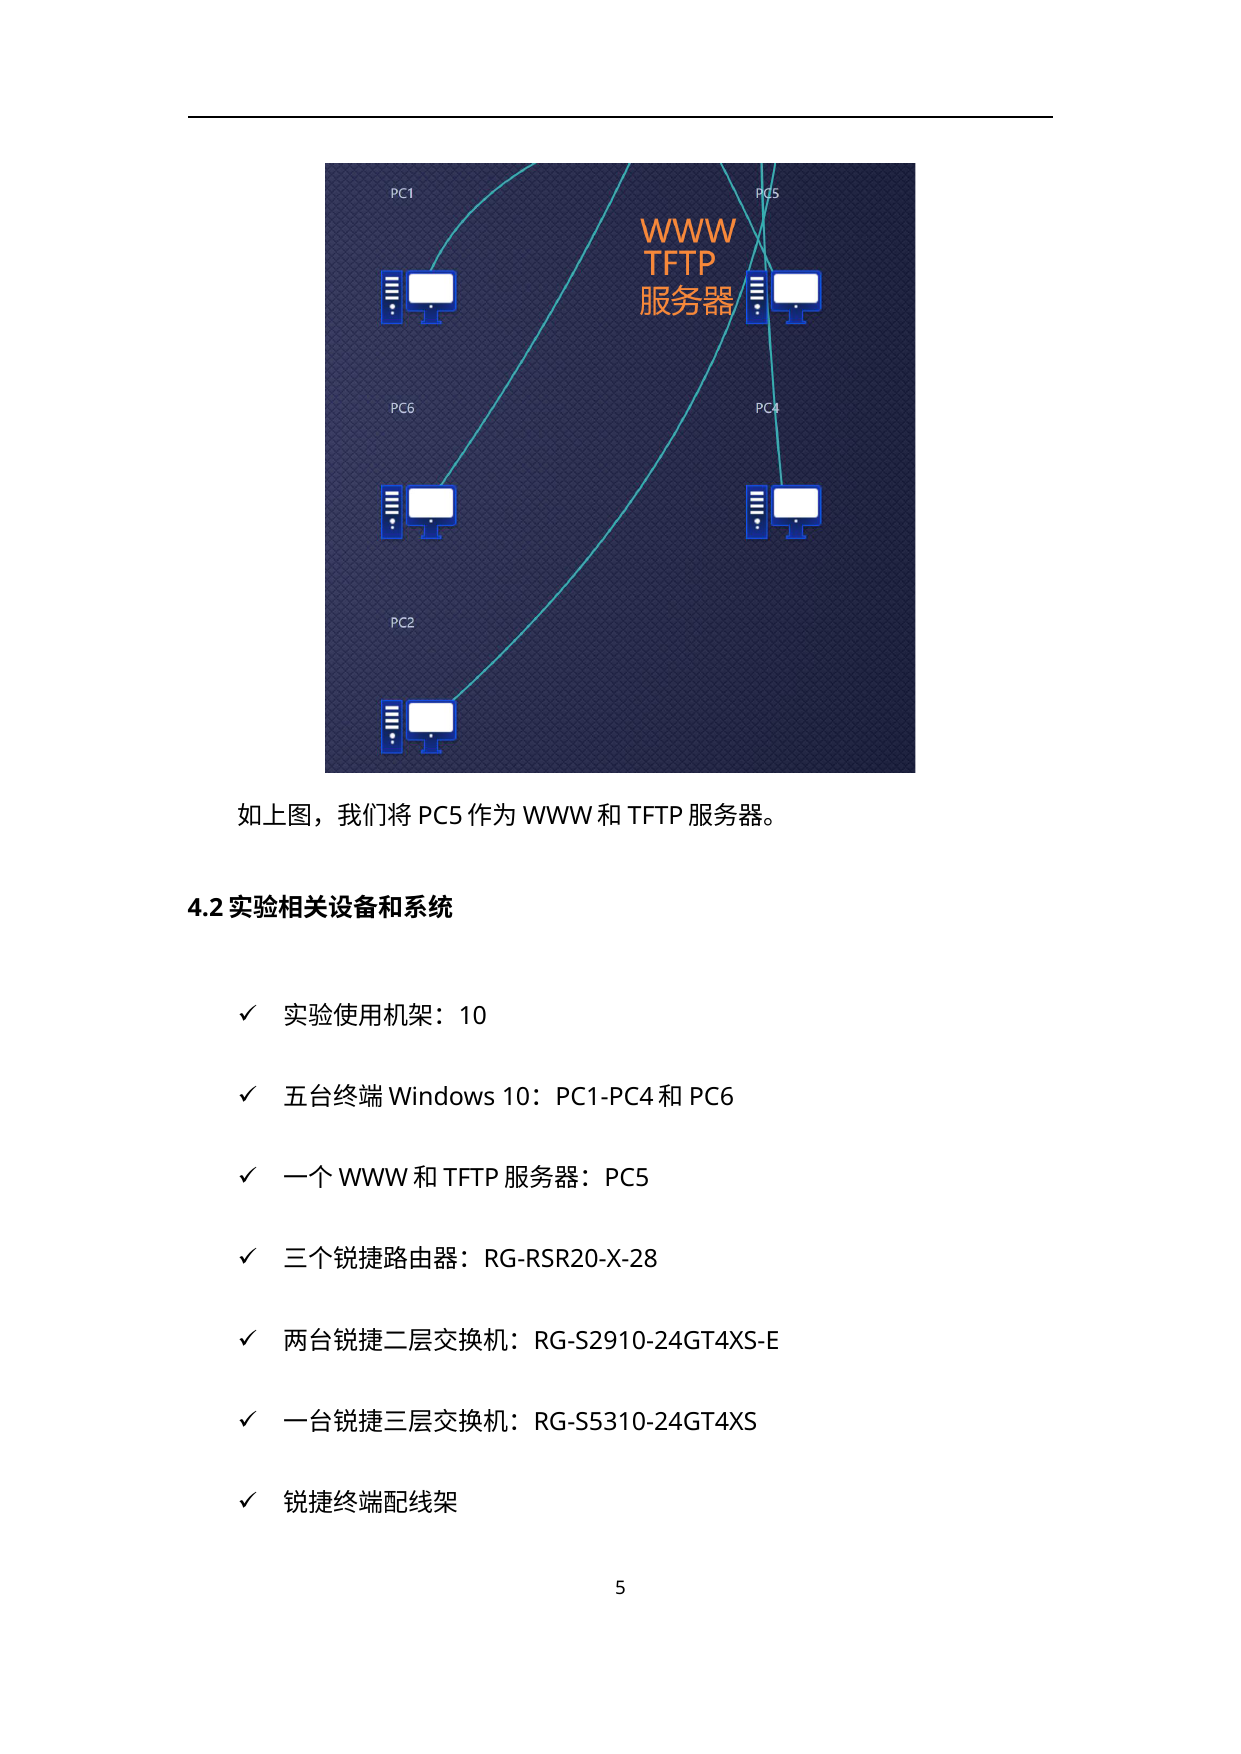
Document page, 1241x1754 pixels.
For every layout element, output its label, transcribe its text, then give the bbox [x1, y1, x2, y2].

list 一个WWW和TFTP服务器：PC5 [237, 1143, 1053, 1208]
list 两台锐捷二层交换机：RG-S2910-24GT4XS-E [237, 1306, 1053, 1371]
picture [325, 163, 916, 773]
text 如上图，我们将PC5作为WWW和TFTP服务器。 [187, 781, 1053, 846]
list 一台锐捷三层交换机：RG-S5310-24GT4XS [237, 1387, 1053, 1452]
list 实验使用机架：10 [237, 981, 1053, 1046]
list 锐捷终端配线架 [237, 1468, 1053, 1533]
subtitle 4.2实验相关设备和系统 [187, 873, 1053, 938]
list 三个锐捷路由器：RG-RSR20-X-28 [237, 1224, 1053, 1289]
list 五台终端Windows 10：PC1-PC4和PC6 [237, 1062, 1053, 1127]
